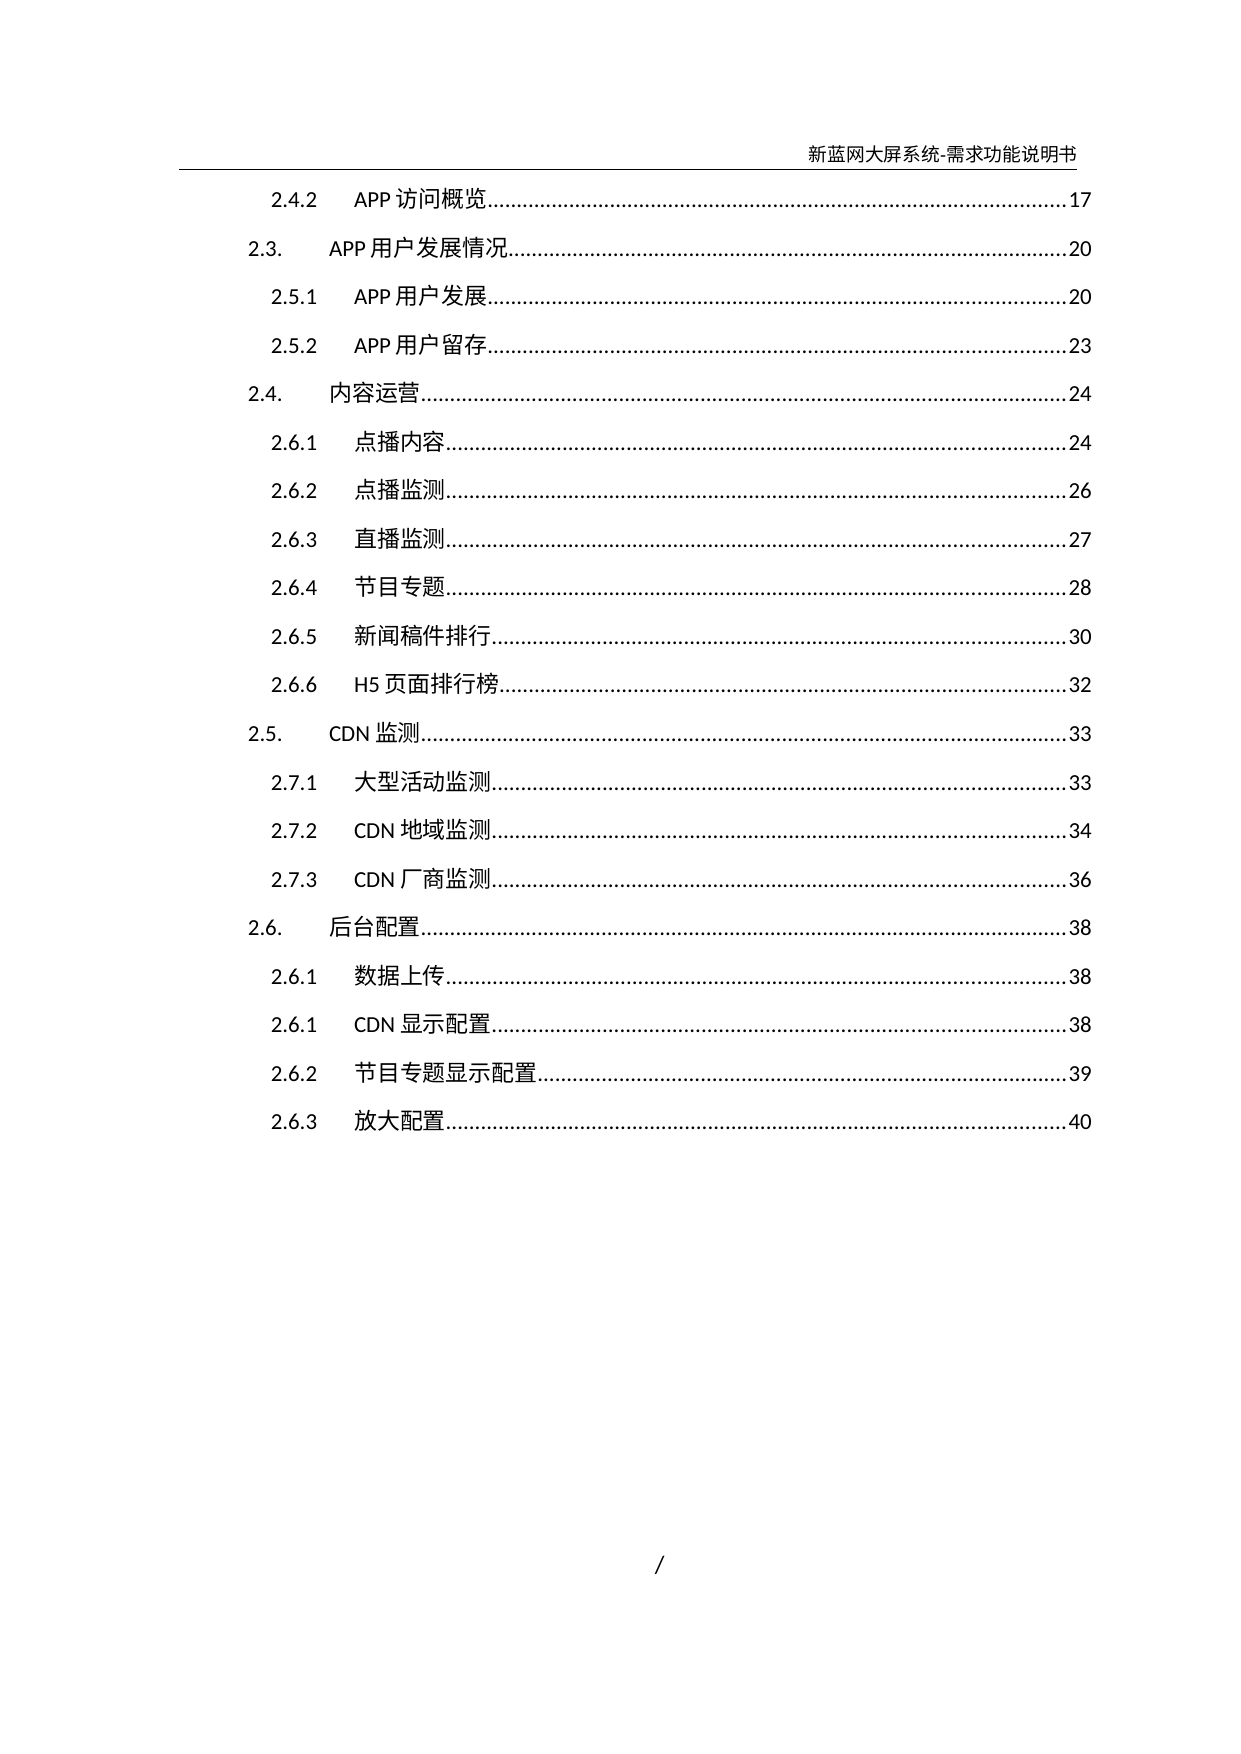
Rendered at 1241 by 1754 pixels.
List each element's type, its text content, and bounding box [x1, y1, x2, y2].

text 2.5. CDN监测 33 [202, 715, 1092, 748]
text 2.6.3 放大配置 40 [225, 1103, 1092, 1136]
text 2.6.5 新闻稿件排行 30 [225, 618, 1092, 651]
text 2.6.2 点播监测 26 [225, 472, 1092, 505]
text 2.5.2 APP用户留存 23 [225, 327, 1092, 360]
text 2.5.1 APP用户发展 20 [225, 278, 1092, 311]
text 2.6.4 节目专题 28 [225, 569, 1092, 602]
text 2.6.3 直播监测 27 [225, 521, 1092, 554]
text 2.6.1 点播内容 24 [225, 424, 1092, 457]
text 2.6.2 节目专题显示配置 39 [225, 1055, 1092, 1088]
text 2.7.3 CDN厂商监测 36 [225, 861, 1092, 894]
text 2.6. 后台配置 38 [202, 909, 1092, 942]
text 2.4.2 APP访问概览 17 [225, 181, 1092, 214]
text 2.6.1 数据上传 38 [225, 958, 1092, 991]
text 2.6.6 H5页面排行榜 32 [225, 666, 1092, 699]
text 2.6.1 CDN显示配置 38 [225, 1006, 1092, 1039]
text 2.7.1 大型活动监测 33 [225, 763, 1092, 797]
text 2.4. 内容运营 24 [202, 375, 1092, 408]
text 2.3. APP用户发展情况 20 [202, 229, 1092, 263]
text 2.7.2 CDN地域监测 34 [225, 812, 1092, 845]
